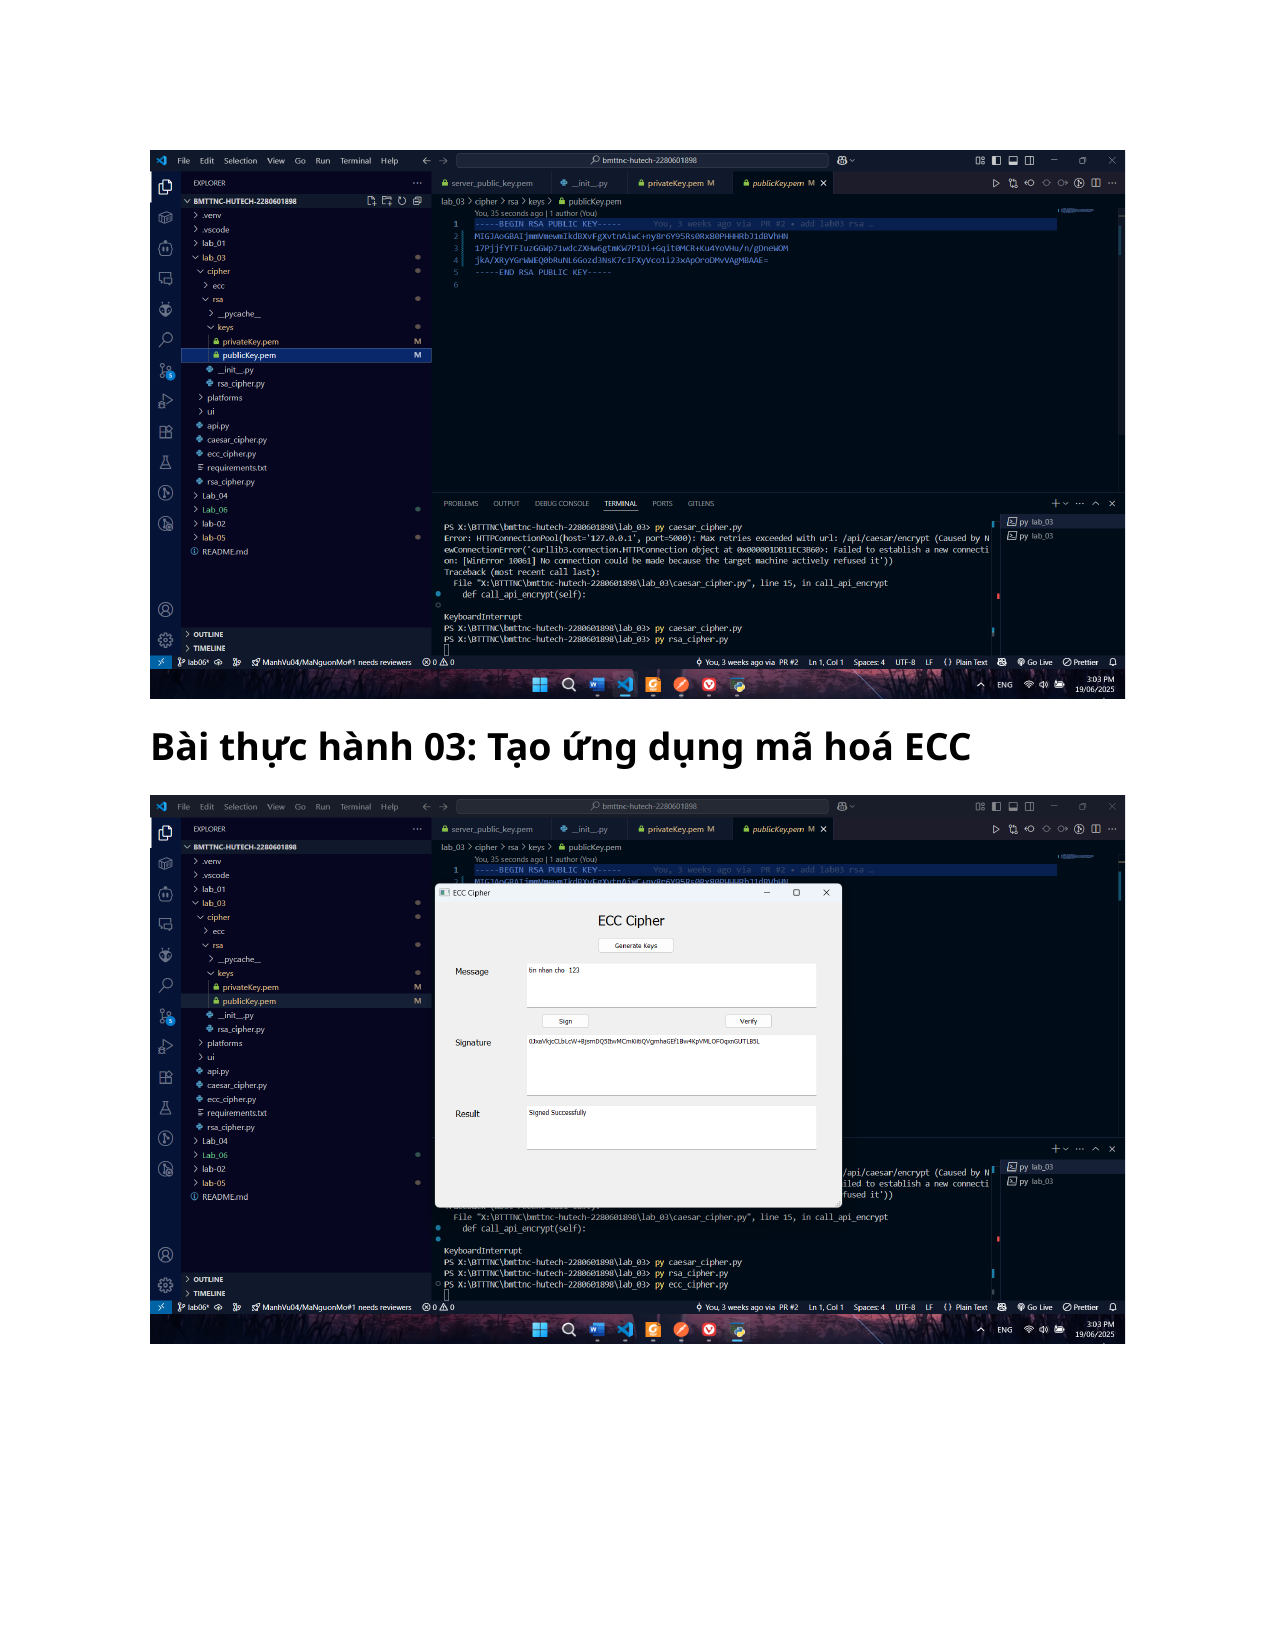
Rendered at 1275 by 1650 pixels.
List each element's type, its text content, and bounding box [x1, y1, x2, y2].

picture [150, 795, 1125, 1344]
picture [150, 150, 1125, 699]
text Bài thực hành 03: Tạo ứng dụng mã hoá ECC [150, 720, 1125, 771]
